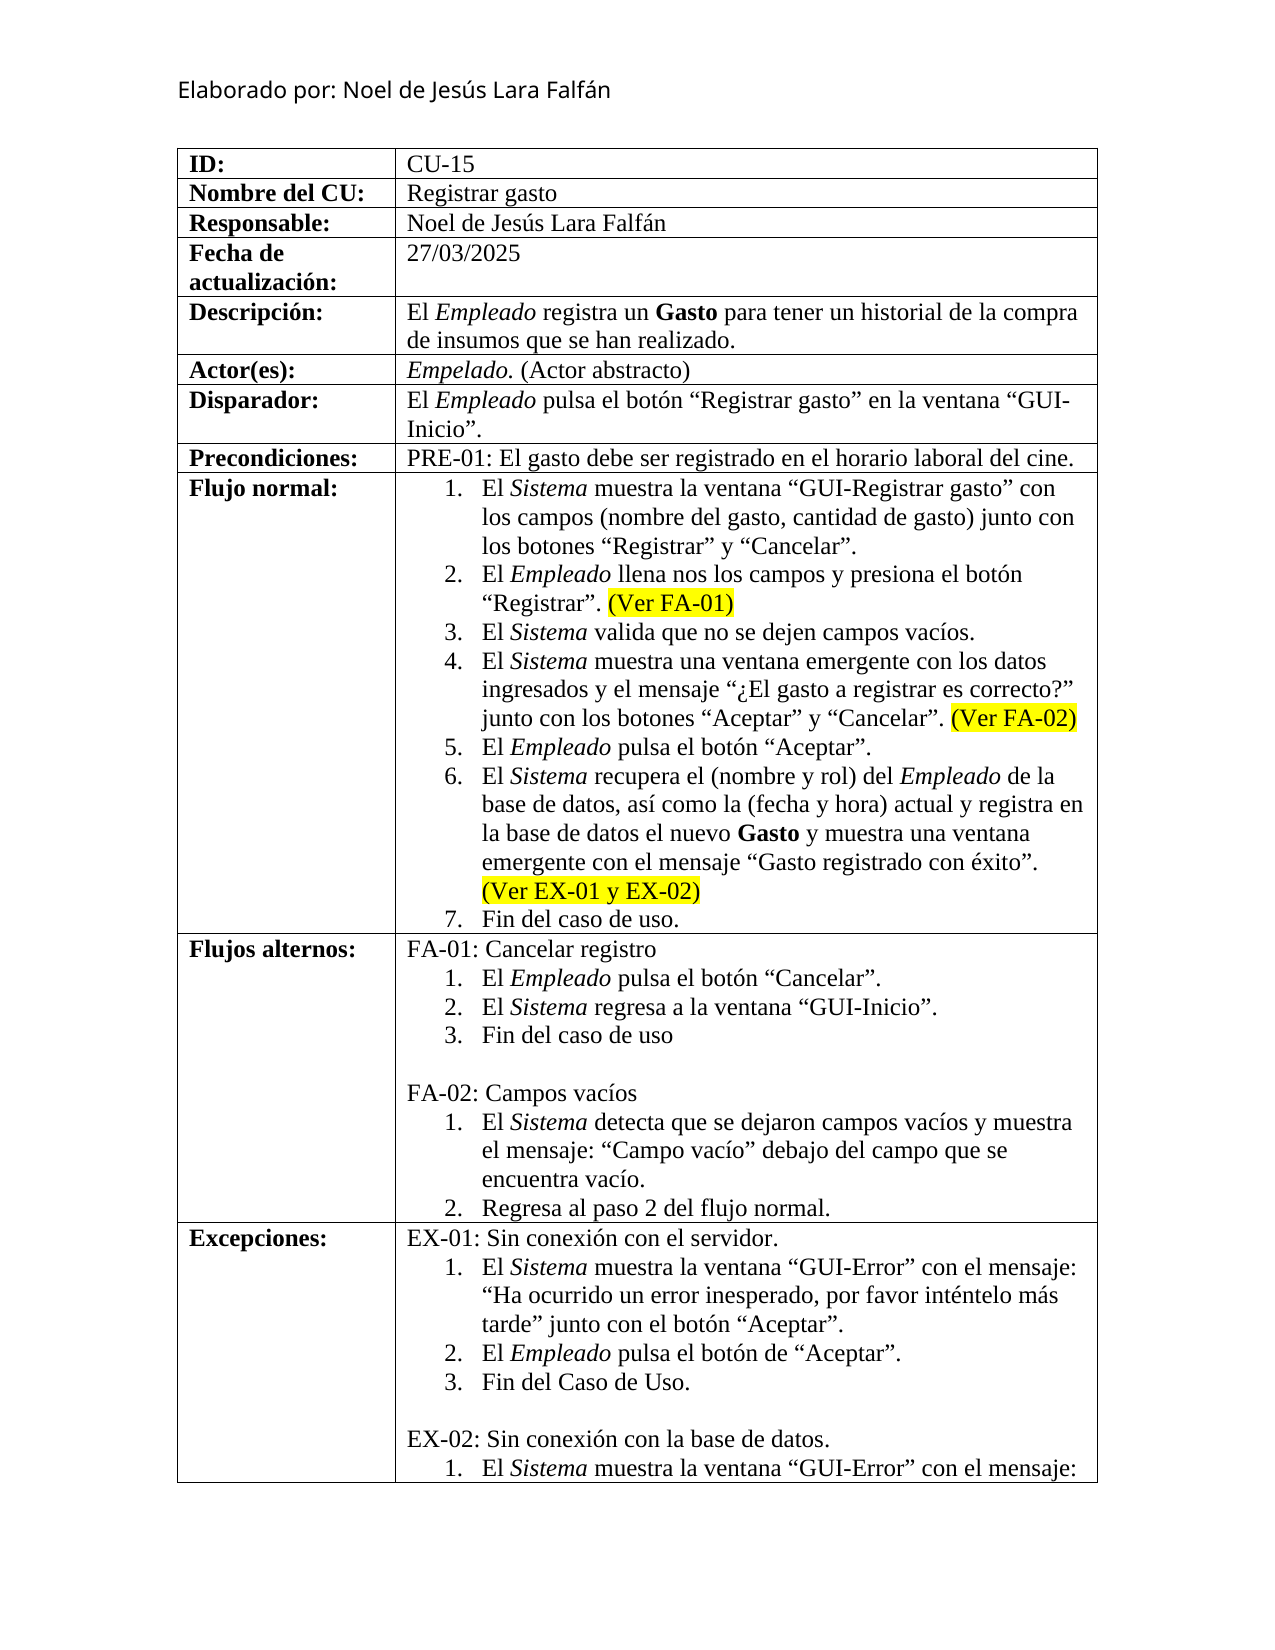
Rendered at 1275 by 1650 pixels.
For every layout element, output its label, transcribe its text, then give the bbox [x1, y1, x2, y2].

table_cell Descripción: [178, 297, 395, 354]
table_cell Noel de Jesús Lara Falfán [396, 208, 1097, 237]
table_cell El Sistema muestra la ventana “GUI-Registrar gasto” con los campos (nombre del gasto, cantidad de gasto) junto con los botones “Registrar” y “Cancelar”. El Empleado llena nos los campos y presiona el botón “Registrar”. (Ver FA-01) El Sistema valida que no se dejen campos vacíos. El Sistema muestra una ventana emergente con los datos ingresados y el mensaje “¿El gasto a registrar es correcto?” junto con los botones “Aceptar” y “Cancelar”. (Ver FA-02) El Empleado pulsa el botón “Aceptar”. El Sistema recupera el (nombre y rol) del Empleado de la base de datos, así como la (fecha y hora) actual y registra en la base de datos el nuevo Gasto y muestra una ventana emergente con el mensaje “Gasto registrado con éxito”. (Ver EX-01 y EX-02) Fin del caso de uso. [396, 473, 1097, 933]
table_cell El Empleado registra un Gasto para tener un historial de la compra de insumos que se han realizado. [396, 297, 1097, 354]
table_cell Nombre del CU: [178, 179, 395, 207]
table_cell Disparador: [178, 385, 395, 442]
table_cell Excepciones: [178, 1223, 395, 1482]
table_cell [396, 1223, 1097, 1482]
table_header CU-15 [396, 149, 1097, 177]
table_cell Fecha de actualización: [178, 238, 395, 296]
table_cell Flujo normal: [178, 473, 395, 933]
table_cell FA-01: Cancelar registro El Empleado pulsa el botón “Cancelar”. El Sistema regresa a la ventana “GUI-Inicio”. Fin del caso de uso FA-02: Campos vacíos El Sistema detecta que se dejaron campos vacíos y muestra el mensaje: “Campo vacío” debajo del campo que se encuentra vacío. Regresa al paso 2 del flujo normal. [396, 934, 1097, 1222]
table_cell Registrar gasto [396, 179, 1097, 207]
table_cell Flujos alternos: [178, 934, 395, 1222]
table_cell Precondiciones: [178, 444, 395, 472]
table_header ID: [178, 149, 395, 177]
table_cell Actor(es): [178, 355, 395, 384]
table_cell Responsable: [178, 208, 395, 237]
table_cell PRE-01: El gasto debe ser registrado en el horario laboral del cine. [396, 444, 1097, 472]
table_cell El Empleado pulsa el botón “Registrar gasto” en la ventana “GUI-Inicio”. [396, 385, 1097, 442]
table_cell 27/03/2025 [396, 238, 1097, 296]
table_cell Empelado. (Actor abstracto) [396, 355, 1097, 384]
